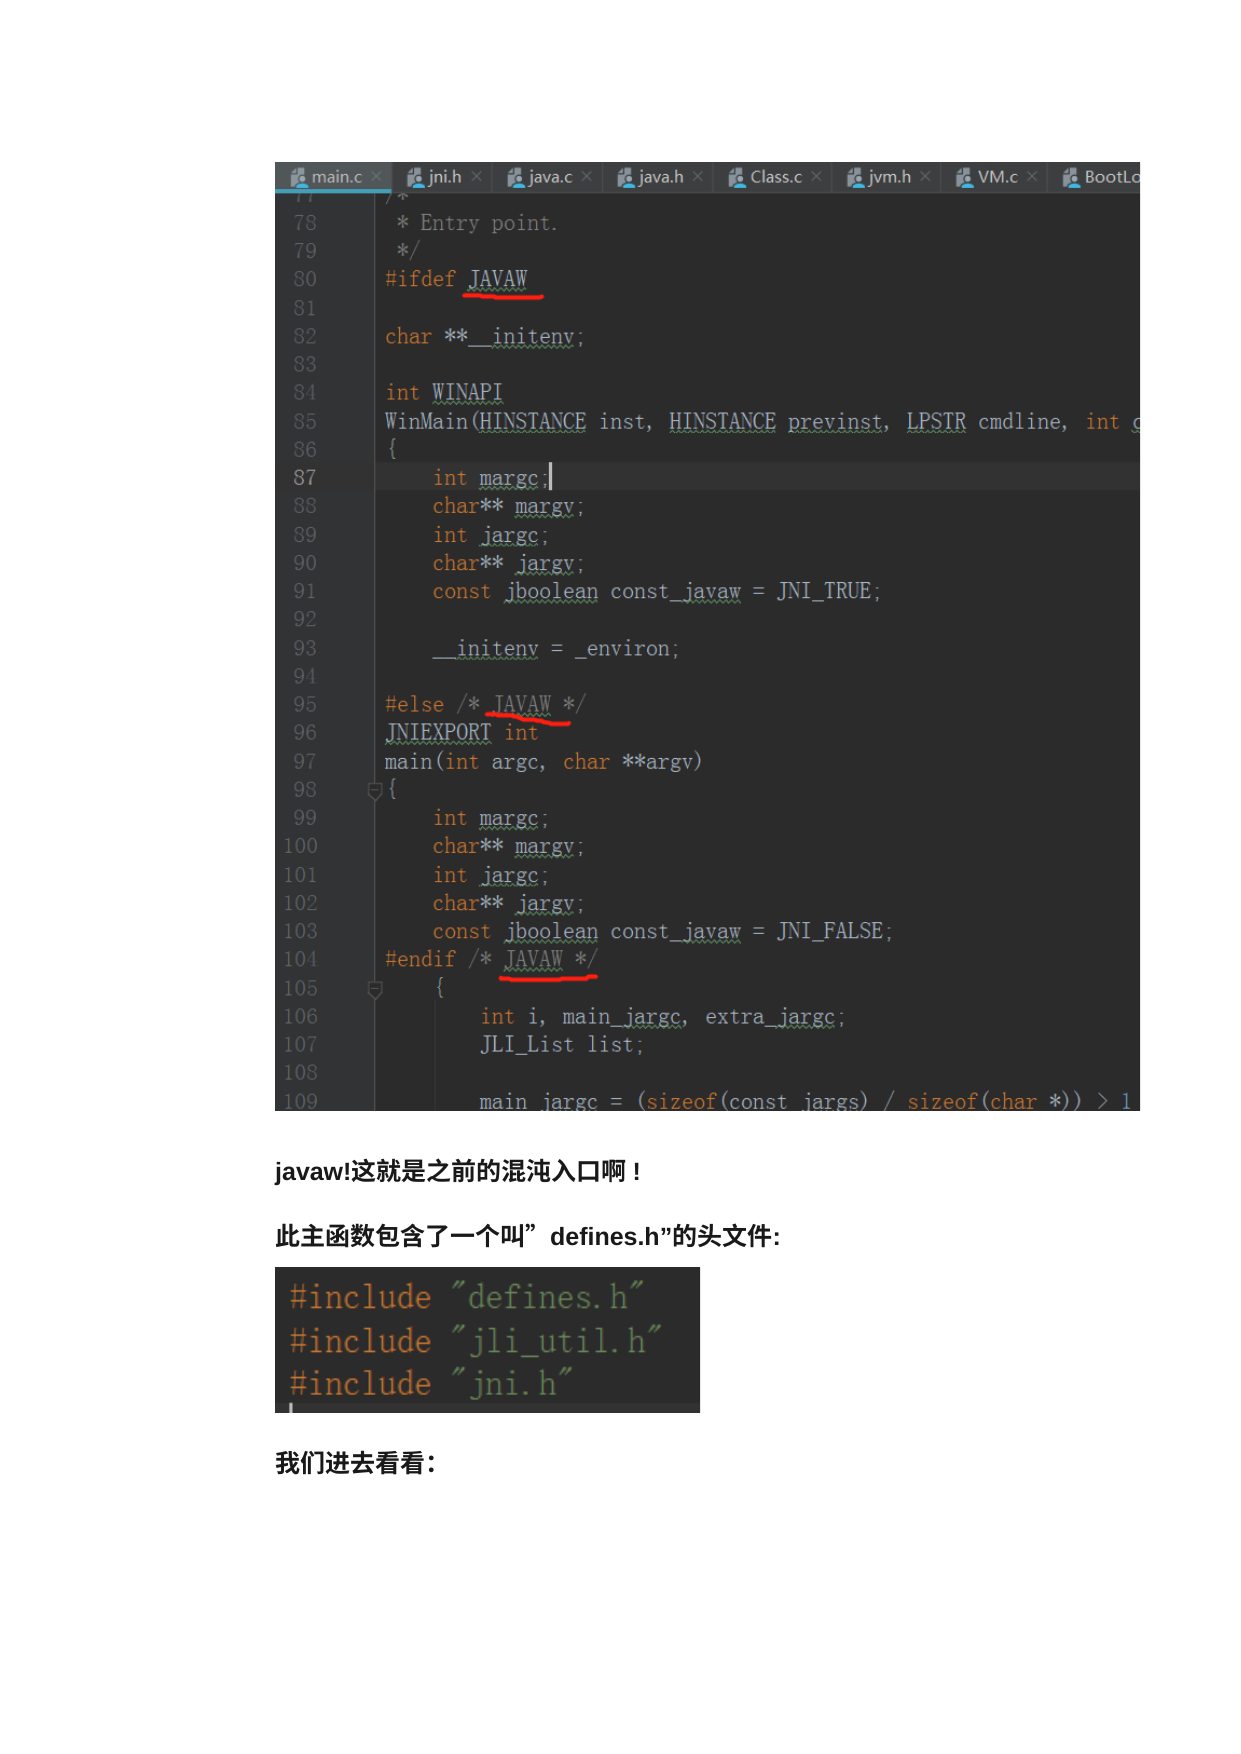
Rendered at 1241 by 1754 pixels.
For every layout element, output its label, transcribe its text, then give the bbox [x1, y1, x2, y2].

picture [275, 162, 1141, 1111]
text javaw!这就是之前的混沌入口啊 ! [275, 1137, 1053, 1202]
text 此主函数包含了一个叫”defines.h”的头文件: [275, 1202, 1053, 1267]
text 我们进去看看： [275, 1429, 1053, 1494]
picture [275, 1267, 700, 1413]
